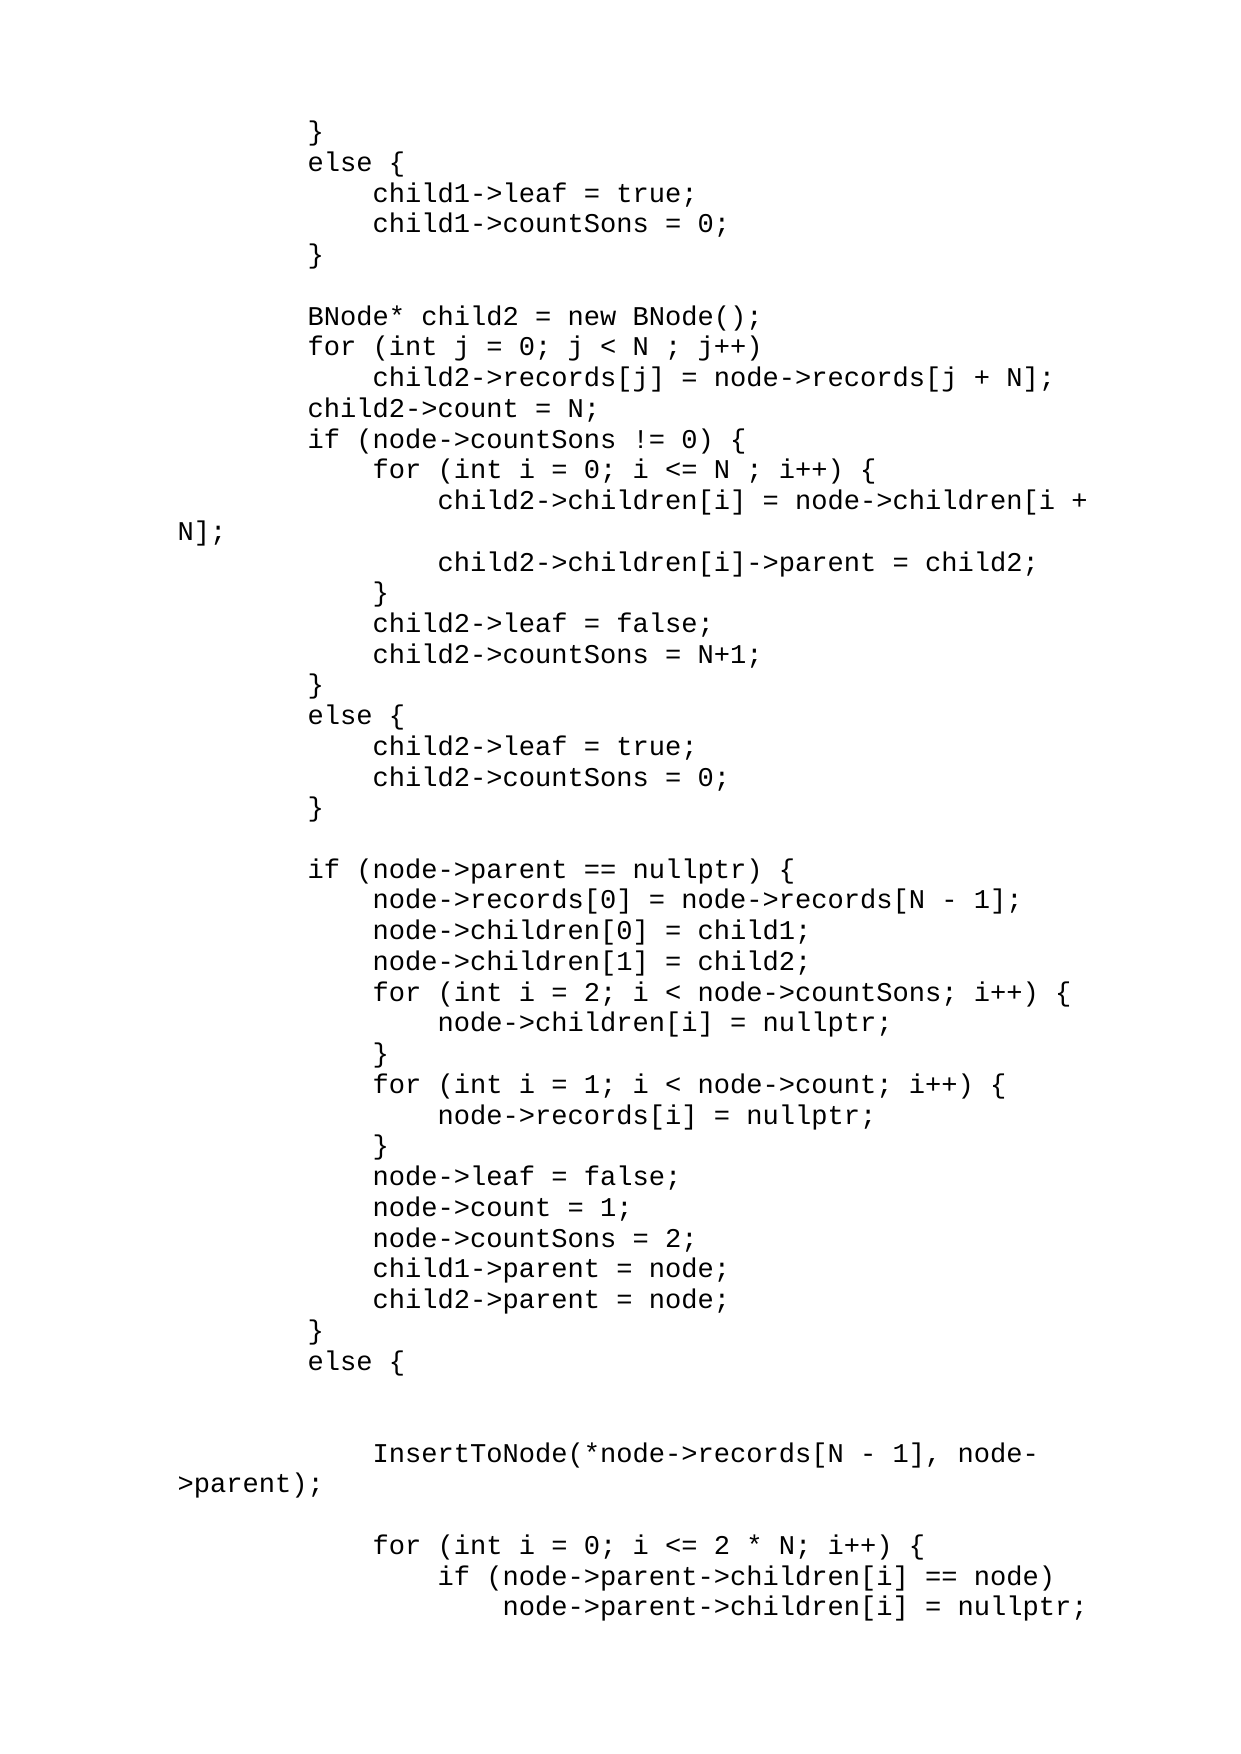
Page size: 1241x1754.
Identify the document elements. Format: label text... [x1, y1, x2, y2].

text else { [177, 149, 1152, 179]
text } [177, 1317, 1152, 1347]
text else { [177, 1347, 1152, 1378]
text node->leaf = false; [177, 1163, 1152, 1194]
text InsertToNode(*node->records[N - 1], node->parent); [177, 1439, 1152, 1501]
text for (int i = 1; i < node->count; i++) { [177, 1071, 1152, 1101]
text for (int i = 0; i <= N ; i++) { [177, 456, 1152, 487]
text } [177, 118, 1152, 149]
text node->count = 1; [177, 1194, 1152, 1224]
text child2->count = N; [177, 395, 1152, 425]
text else { [177, 702, 1152, 733]
text child1->countSons = 0; [177, 210, 1152, 241]
text child2->leaf = false; [177, 610, 1152, 641]
text if (node->parent->children[i] == node) [177, 1562, 1152, 1593]
text } [177, 794, 1152, 825]
text } [177, 1040, 1152, 1071]
text child1->parent = node; [177, 1255, 1152, 1286]
text child2->leaf = true; [177, 733, 1152, 763]
text for (int i = 2; i < node->countSons; i++) { [177, 978, 1152, 1009]
text child2->countSons = 0; [177, 763, 1152, 794]
text node->records[0] = node->records[N - 1]; [177, 886, 1152, 917]
text for (int i = 0; i <= 2 * N; i++) { [177, 1532, 1152, 1562]
text } [177, 241, 1152, 272]
text } [177, 1132, 1152, 1163]
text } [177, 671, 1152, 702]
text node->records[i] = nullptr; [177, 1101, 1152, 1132]
text child2->children[i]->parent = child2; [177, 548, 1152, 579]
text child2->parent = node; [177, 1286, 1152, 1317]
text node->parent->children[i] = nullptr; [177, 1593, 1152, 1624]
text node->countSons = 2; [177, 1224, 1152, 1255]
text } [177, 579, 1152, 610]
text node->children[0] = child1; [177, 917, 1152, 948]
text child2->records[j] = node->records[j + N]; [177, 364, 1152, 395]
text node->children[i] = nullptr; [177, 1009, 1152, 1040]
text child2->children[i] = node->children[i + N]; [177, 487, 1152, 548]
text child1->leaf = true; [177, 179, 1152, 210]
text node->children[1] = child2; [177, 948, 1152, 978]
text child2->countSons = N+1; [177, 641, 1152, 671]
text if (node->parent == nullptr) { [177, 856, 1152, 886]
text if (node->countSons != 0) { [177, 425, 1152, 456]
text BNode* child2 = new BNode(); [177, 302, 1152, 333]
text for (int j = 0; j < N ; j++) [177, 333, 1152, 364]
